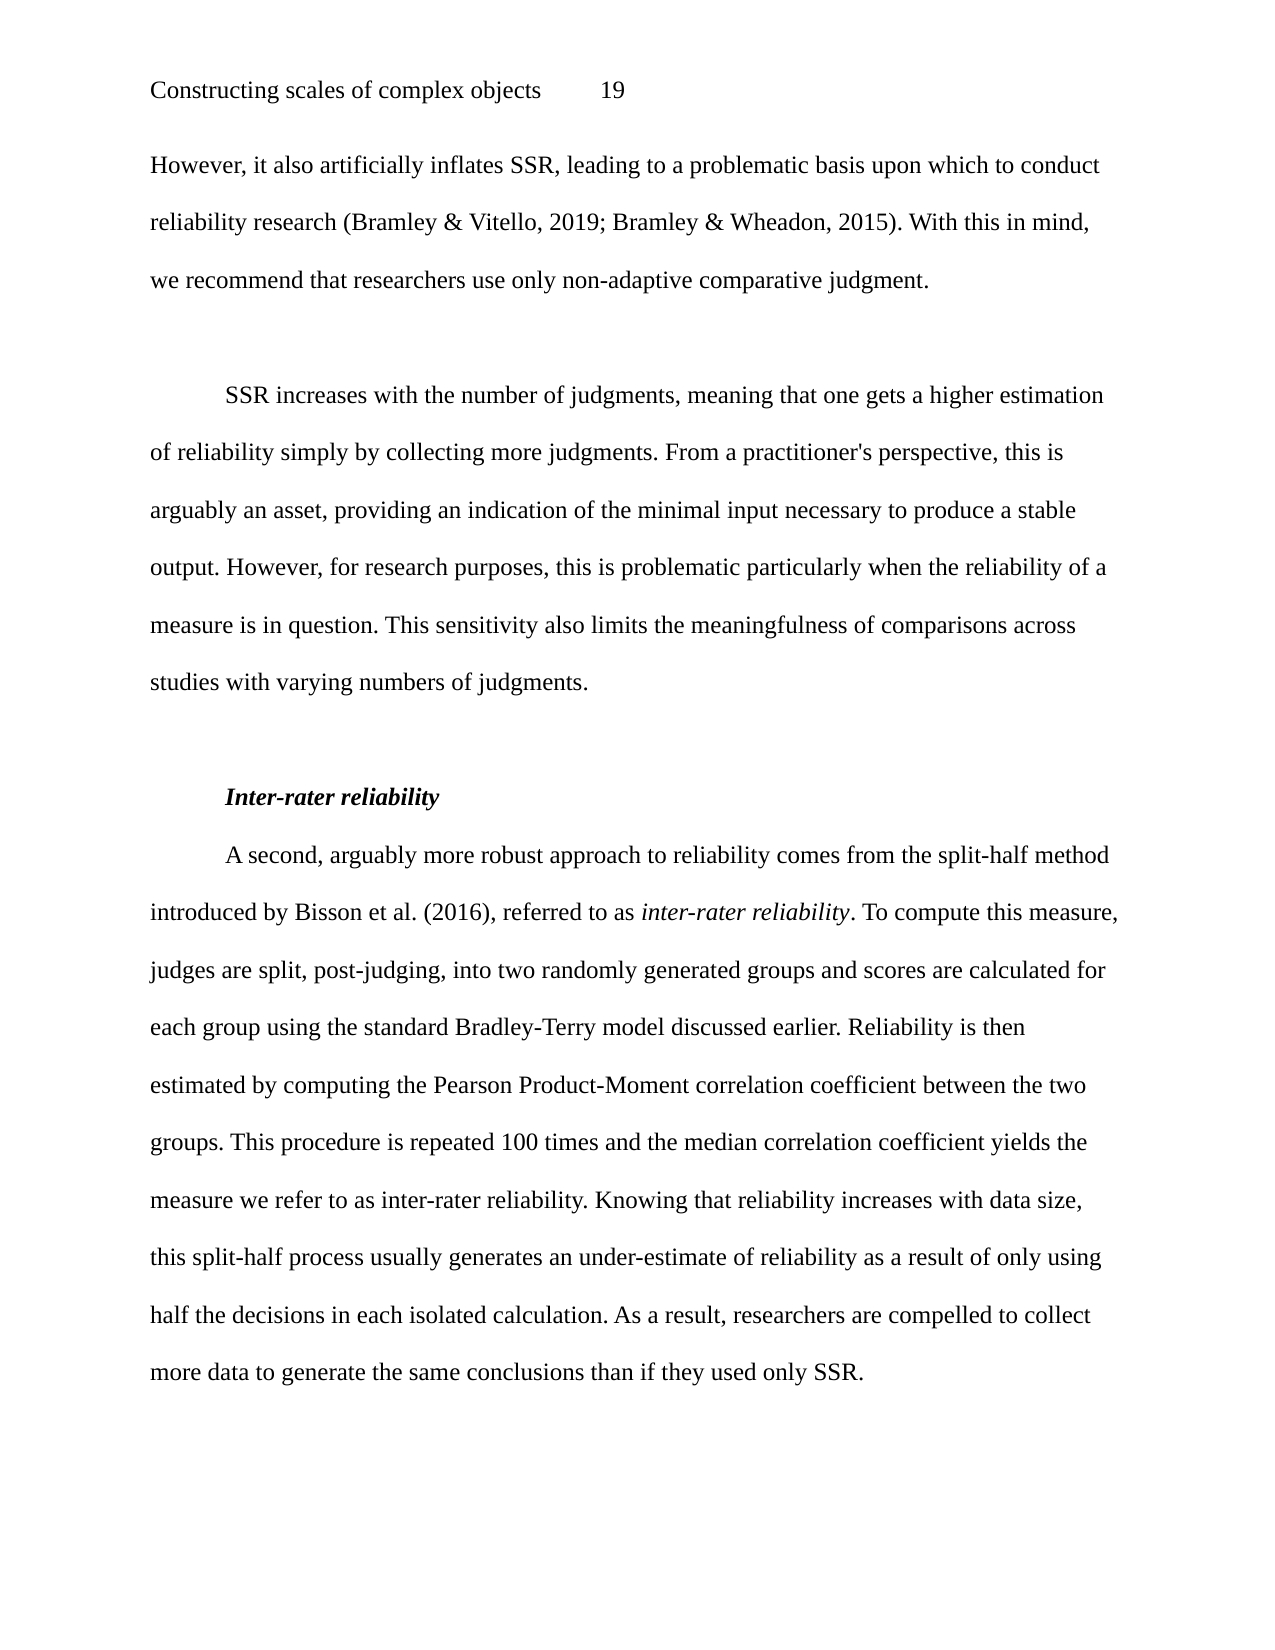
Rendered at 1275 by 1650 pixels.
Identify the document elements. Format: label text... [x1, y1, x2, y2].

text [150, 150, 1125, 294]
text A second, arguably more robust approach to reliability comes from the split-half method introduced by Bisson et al. (2016), referred to as inter-rater reliability. To compute this measure, judges are split, post-judging, into two randomly generated groups and scores are calculated for each group using the standard Bradley-Terry model discussed earlier. Reliability is then estimated by computing the Pearson Product-Moment correlation coefficient between the two groups. This procedure is repeated 100 times and the median correlation coefficient yields the measure we refer to as inter-rater reliability. Knowing that reliability increases with data size, this split-half process usually generates an under-estimate of reliability as a result of only using half the decisions in each isolated calculation. As a result, researchers are compelled to collect more data to generate the same conclusions than if they used only SSR. [150, 840, 1125, 1386]
text SSR increases with the number of judgments, meaning that one gets a higher estimation of reliability simply by collecting more judgments. From a practitioner's perspective, this is arguably an asset, providing an indication of the minimal input necessary to produce a stable output. However, for research purposes, this is problematic particularly when the reliability of a measure is in question. This sensitivity also limits the meaningfulness of comparisons across studies with varying numbers of judgments. [150, 380, 1125, 696]
subtitle Inter-rater reliability [150, 782, 1125, 811]
